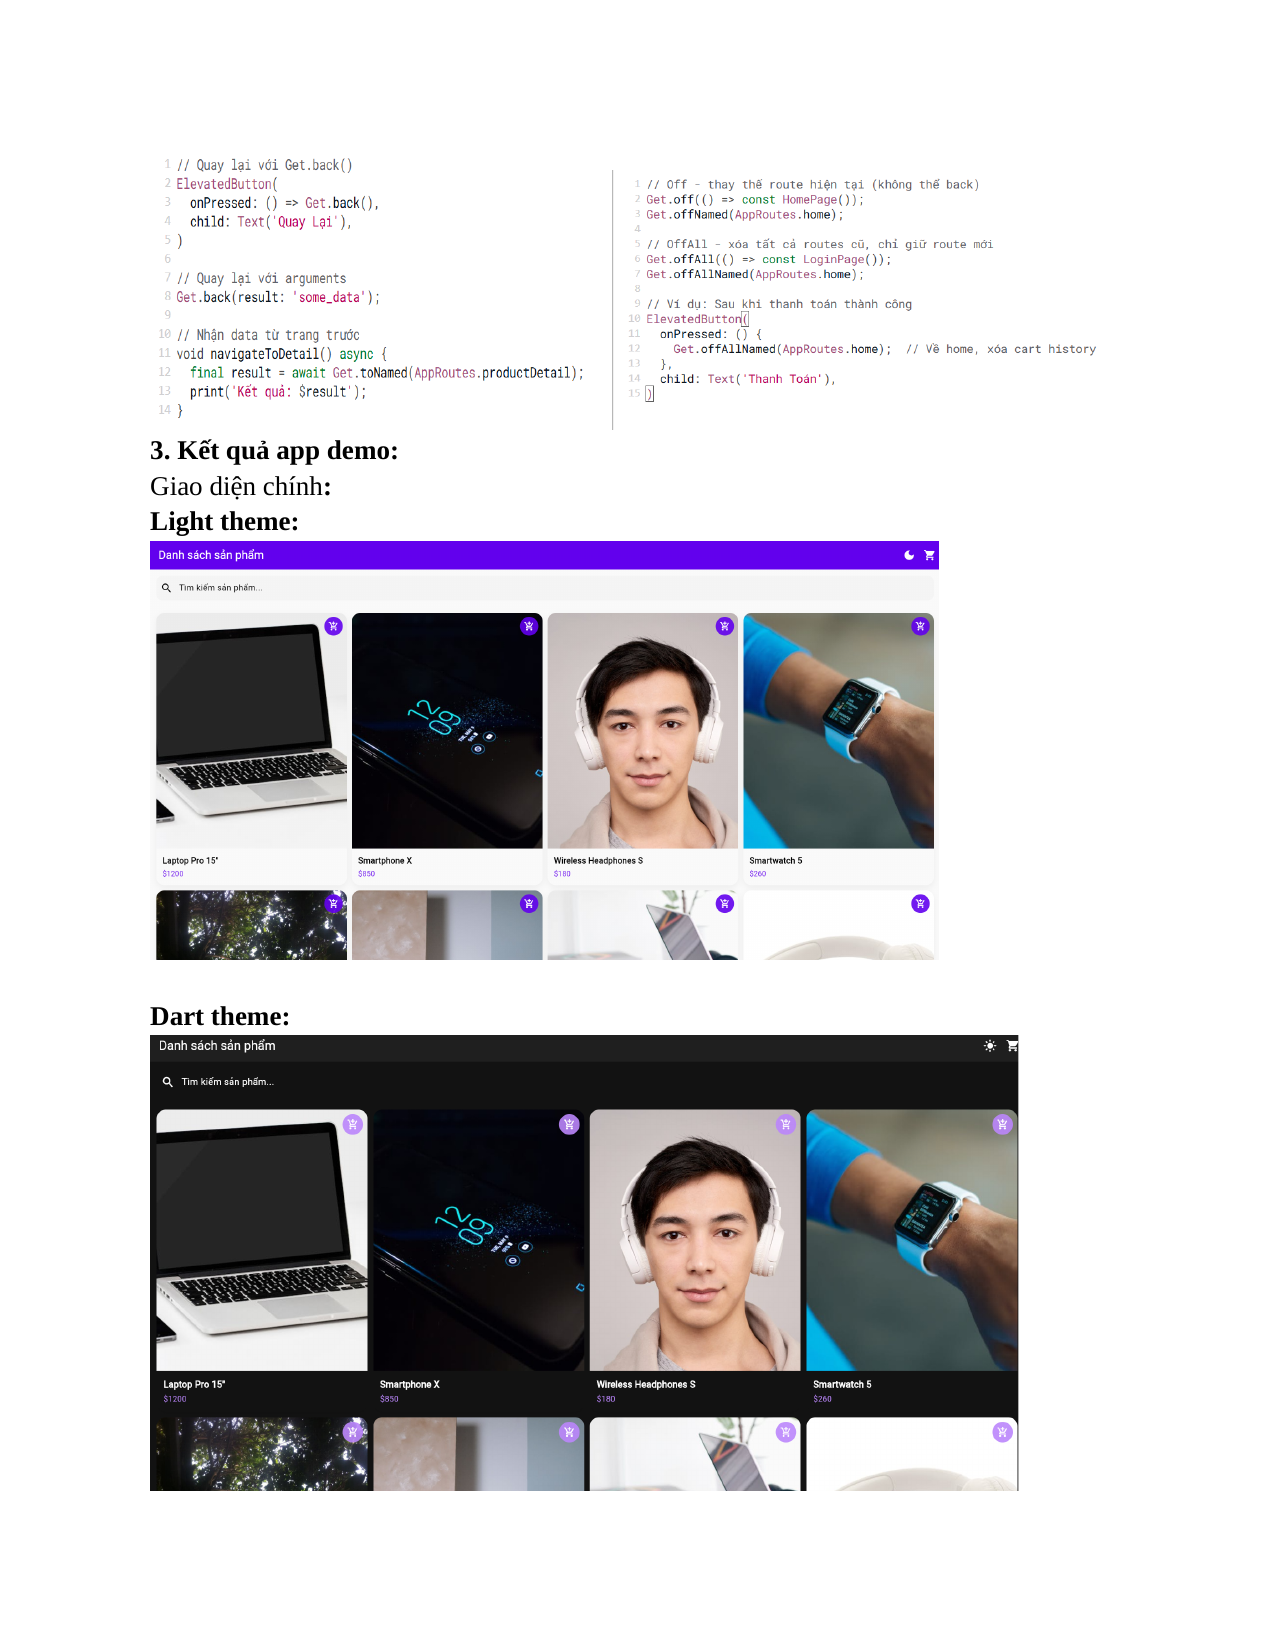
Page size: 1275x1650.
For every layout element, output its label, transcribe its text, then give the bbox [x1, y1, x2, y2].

picture [150, 150, 1122, 430]
list Dart theme: [150, 1000, 1125, 1031]
picture [150, 1035, 1019, 1491]
list Giao diện chính: [150, 470, 1125, 501]
picture [150, 541, 939, 960]
list Light theme: [150, 505, 1125, 537]
list 3. Kết quả app demo: [150, 434, 1125, 465]
